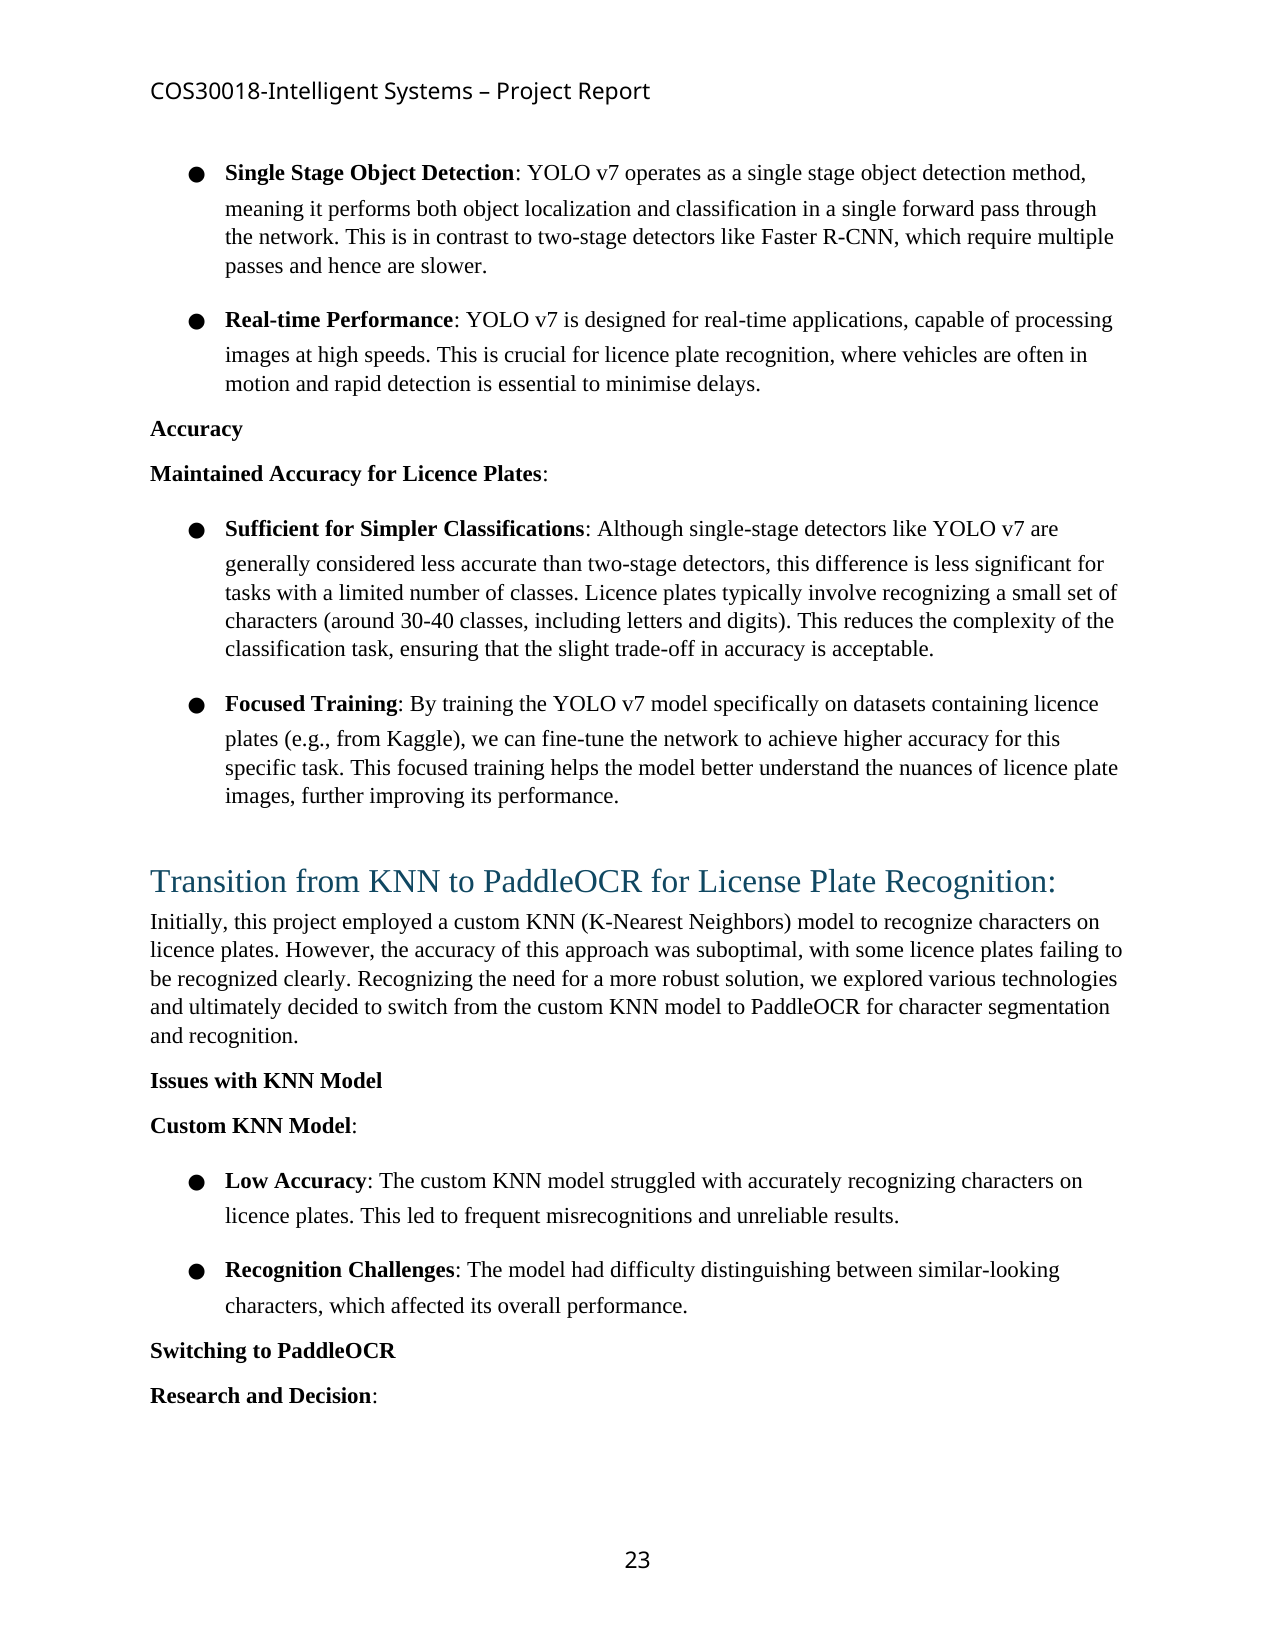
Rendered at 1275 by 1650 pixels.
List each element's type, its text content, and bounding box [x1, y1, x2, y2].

text Maintained Accuracy for Licence Plates: [150, 460, 1125, 487]
list Recognition Challenges: The model had difficulty distinguishing between similar-looking characters, which affected its overall performance. [187, 1247, 1125, 1318]
list Low Accuracy: The custom KNN model struggled with accurately recognizing characters on licence plates. This led to frequent misrecognitions and unreliable results. [187, 1157, 1125, 1228]
list Sufficient for Simpler Classifications: Although single-stage detectors like YOLO v7 are generally considered less accurate than two-stage detectors, this difference is less significant for tasks with a limited number of classes. Licence plates typically involve recognizing a small set of characters (around 30-40 classes, including letters and digits). This reduces the complexity of the classification task, ensuring that the slight trade-off in accuracy is acceptable. [187, 505, 1125, 662]
list Single Stage Object Detection: YOLO v7 operates as a single stage object detection method, meaning it performs both object localization and classification in a single forward pass through the network. This is in contrast to two-stage detectors like Faster R-CNN, which require multiple passes and hence are slower. [187, 150, 1125, 278]
text Issues with KNN Model [150, 1067, 1125, 1093]
text Research and Decision: [150, 1382, 1125, 1408]
text Initially, this project employed a custom KNN (K-Nearest Neighbors) model to recognize characters on licence plates. However, the accuracy of this approach was suboptimal, with some licence plates failing to be recognized clearly. Recognizing the need for a more robust solution, we explored various technologies and ultimately decided to switch from the custom KNN model to PaddleOCR for character segmentation and recognition. [150, 908, 1125, 1048]
text Switching to PaddleOCR [150, 1337, 1125, 1363]
list Real-time Performance: YOLO v7 is designed for real-time applications, capable of processing images at high speeds. This is crucial for licence plate recognition, where vehicles are often in motion and rapid detection is essential to minimise delays. [187, 297, 1125, 396]
list Focused Training: By training the YOLO v7 model specifically on datasets containing licence plates (e.g., from Kaggle), we can fine-tune the network to achieve higher accuracy for this specific task. This focused training helps the model better understand the nuances of licence plate images, further improving its performance. [187, 681, 1125, 842]
text Custom KNN Model: [150, 1112, 1125, 1138]
subtitle Transition from KNN to PaddleOCR for License Plate Recognition: [150, 861, 1125, 900]
text Accuracy [150, 415, 1125, 441]
